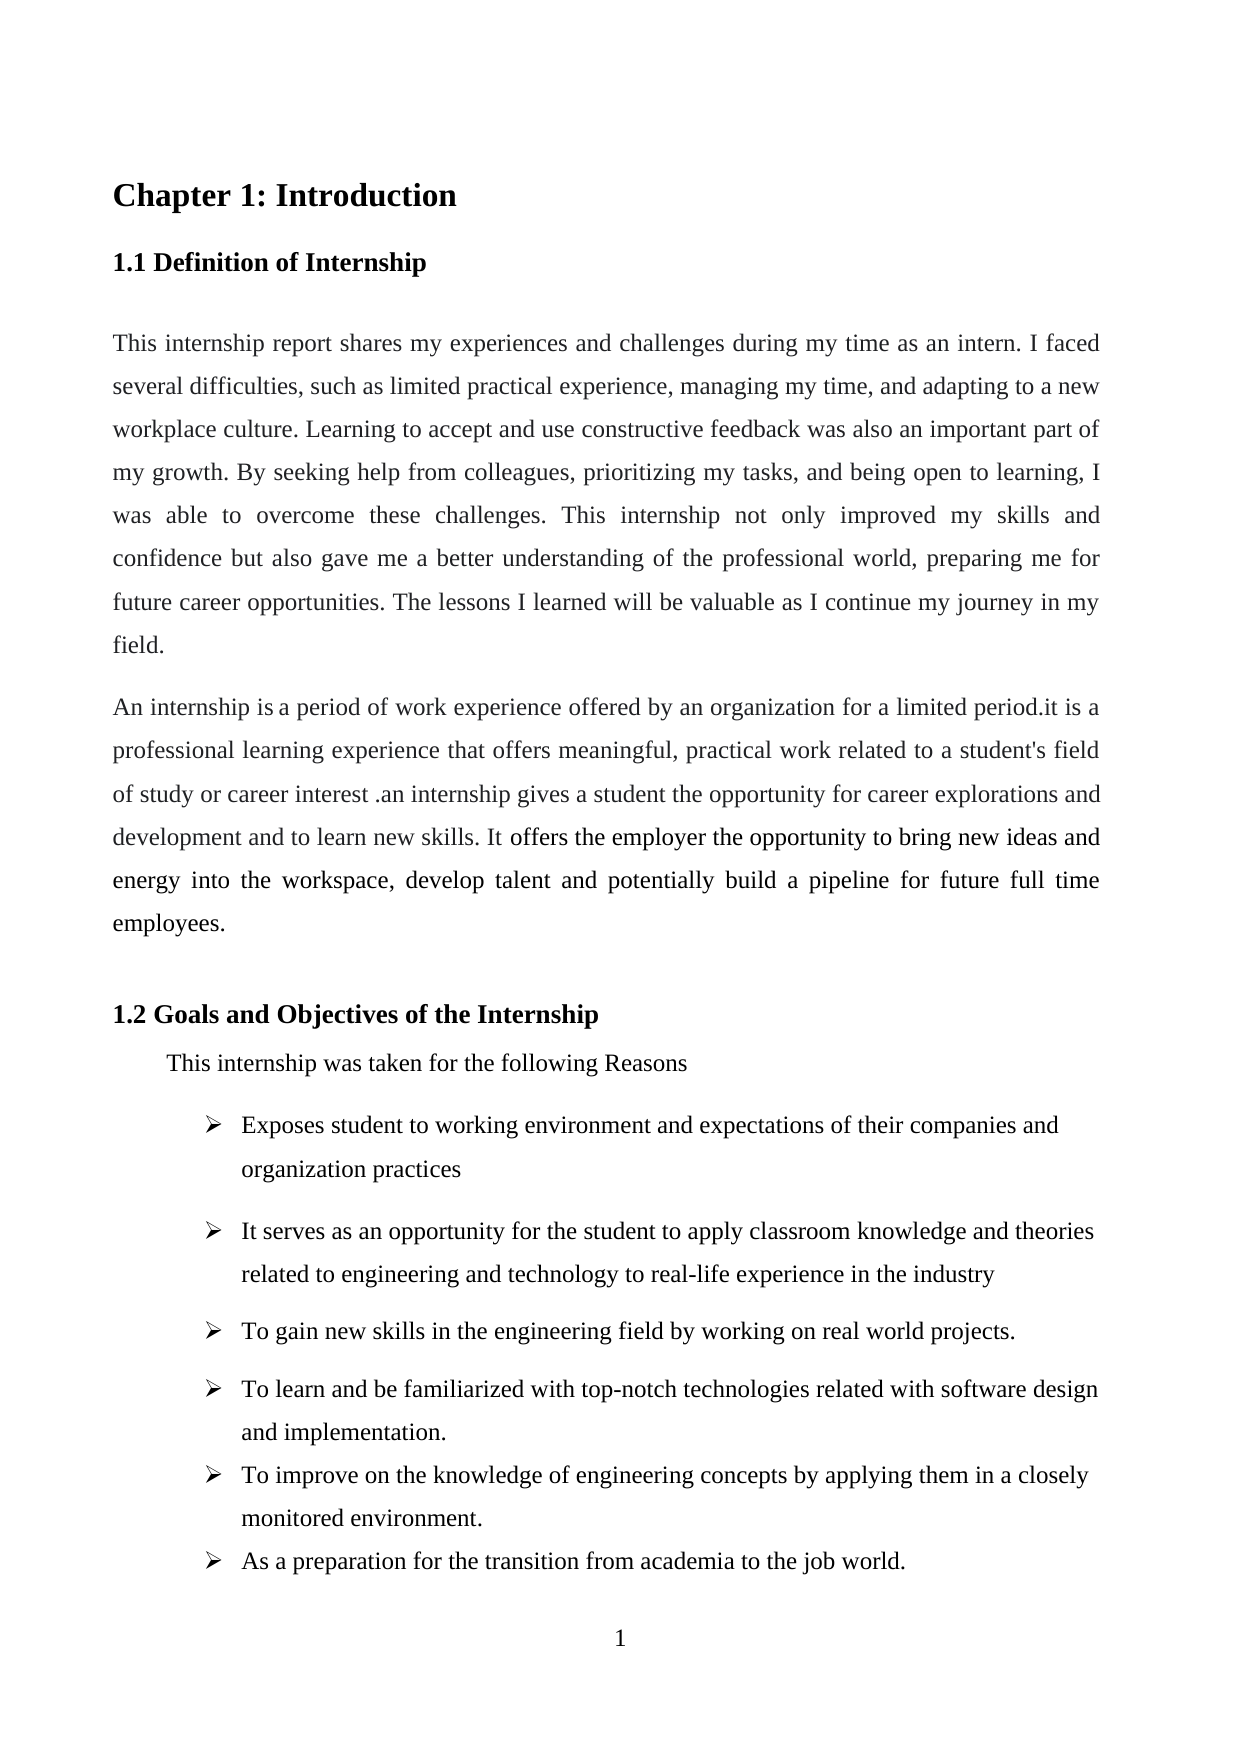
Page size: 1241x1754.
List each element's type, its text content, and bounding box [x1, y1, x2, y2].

subtitle 1.2 Goals and Objectives of the Internship [112, 998, 1128, 1029]
list Exposes student to working environment and expectations of their companies and organization practices [204, 1111, 1128, 1182]
list To learn and be familiarized with top-notch technologies related with software design and implementation. [204, 1374, 1101, 1446]
list To improve on the knowledge of engineering concepts by applying them in a closely monitored environment. [204, 1460, 1101, 1532]
list As a preparation for the transition from academia to the job world. [204, 1546, 1128, 1575]
text This internship was taken for the following Reasons [166, 1048, 1128, 1077]
subtitle 1.1 Definition of Internship [112, 246, 1128, 277]
list To gain new skills in the engineering field by working on real world projects. [204, 1316, 1128, 1345]
text This internship report shares my experiences and challenges during my time as an intern. I faced several difficulties, such as limited practical experience, managing my time, and adapting to a new workplace culture. Learning to accept and use constructive feedback was also an important part of my growth. By seeking help from colleagues, prioritizing my tasks, and being open to learning, I was able to overcome these challenges. This internship not only improved my skills and confidence but also gave me a better understanding of the professional world, preparing me for future career opportunities. The lessons I learned will be valuable as I continue my journey in my field. [112, 328, 1101, 658]
subtitle Chapter 1: Introduction [112, 175, 1128, 213]
text An internship is a period of work experience offered by an organization for a limited period.it is a professional learning experience that offers meaningful, practical work related to a student's field of study or career interest .an internship gives a student the opportunity for career explorations and development and to learn new skills. It offers the employer the opportunity to bring new ideas and energy into the workspace, develop talent and potentially build a pipeline for future full time employees. [112, 692, 1101, 937]
list It serves as an opportunity for the student to apply classroom knowledge and theories related to engineering and technology to real-life experience in the industry [204, 1216, 1128, 1288]
